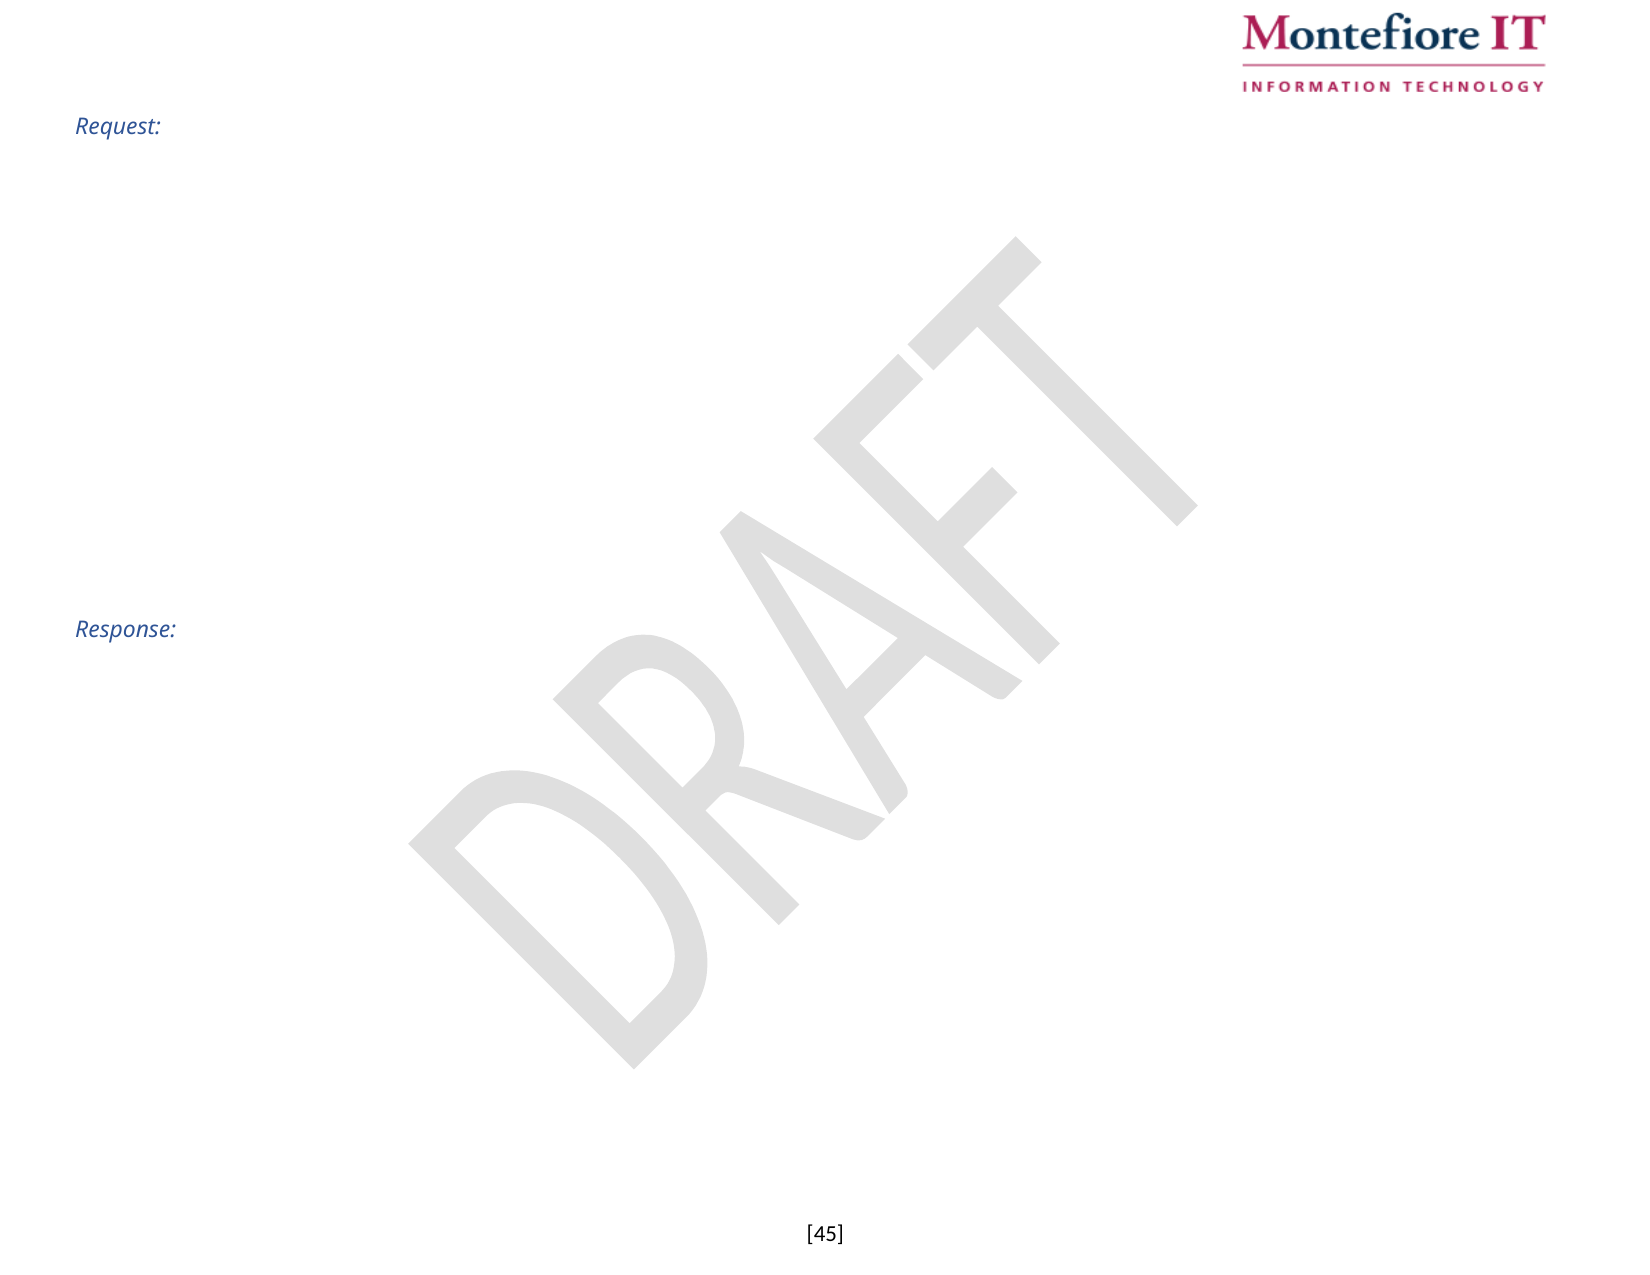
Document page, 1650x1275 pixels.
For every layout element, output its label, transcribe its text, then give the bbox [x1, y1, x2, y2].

subtitle Request: [75, 110, 1575, 141]
subtitle Response: [75, 612, 1575, 644]
picture [1214, 0, 1575, 106]
